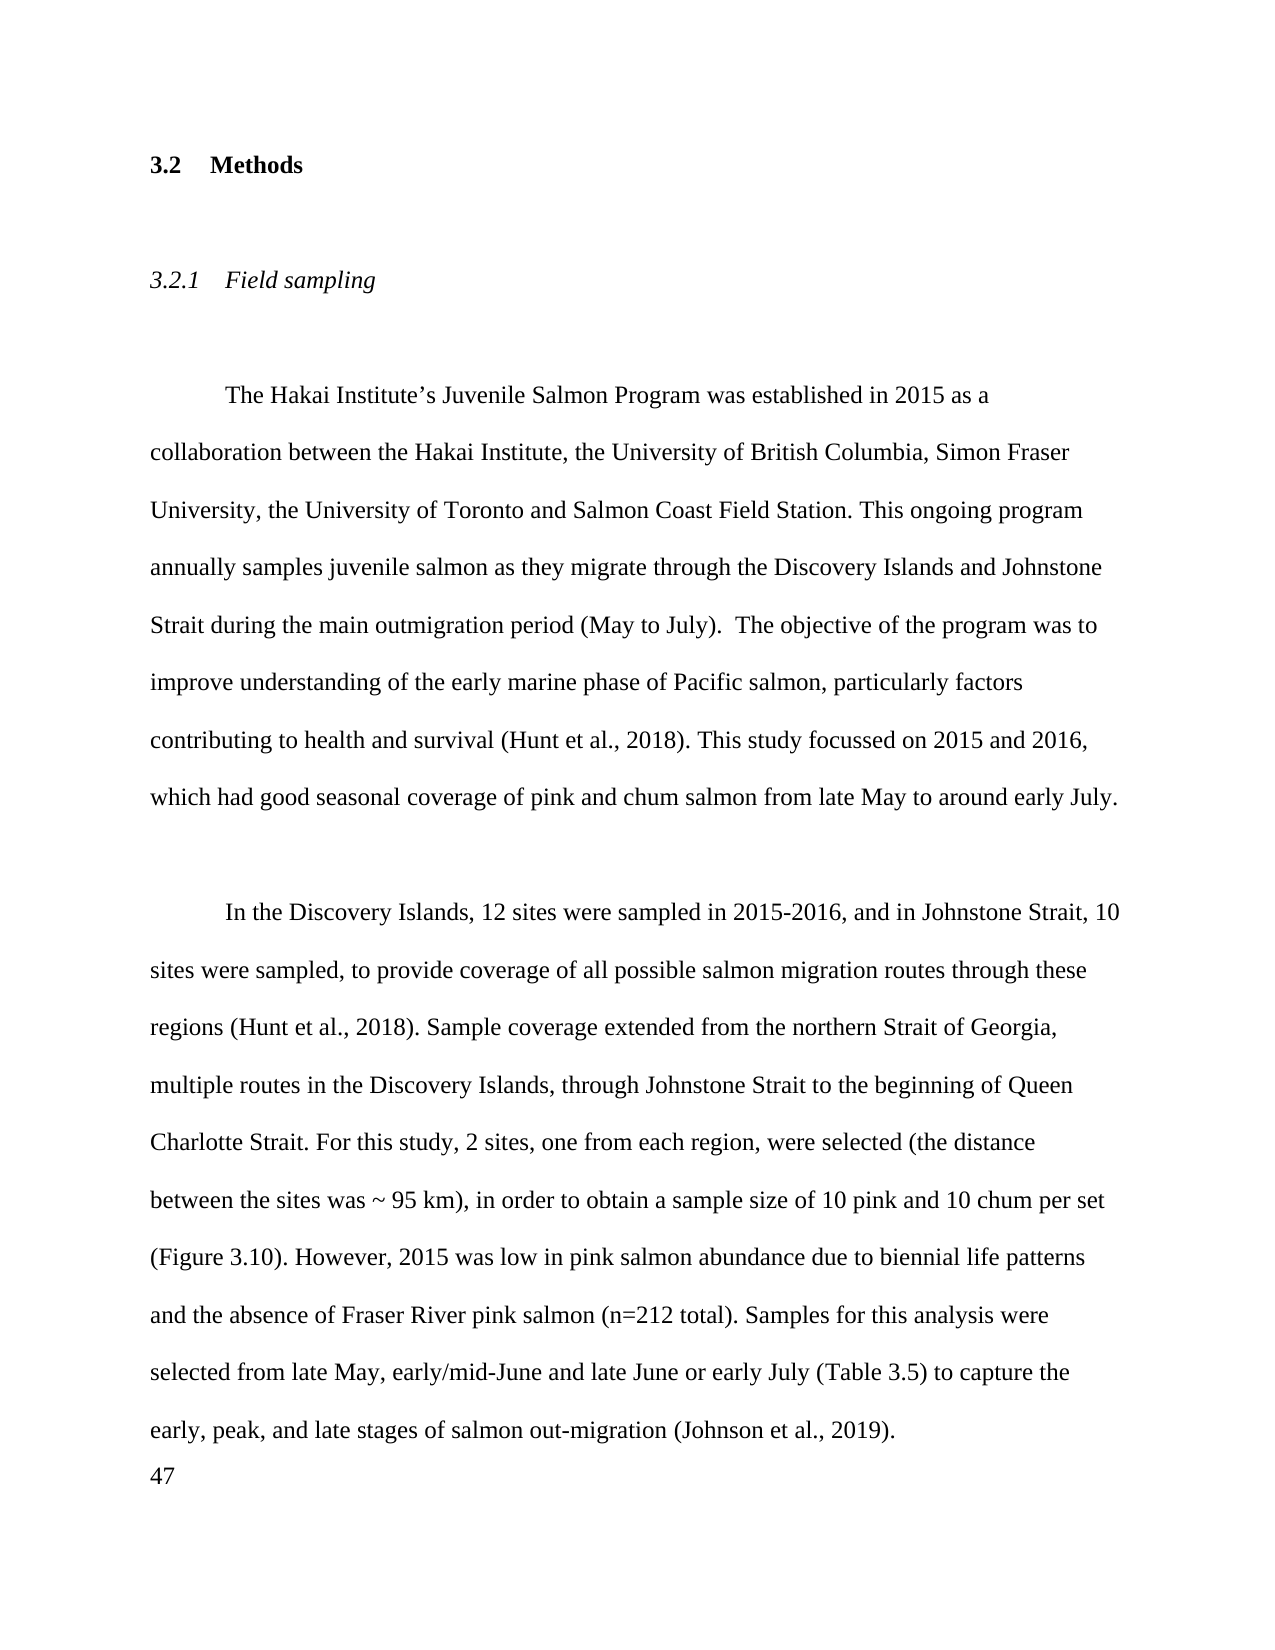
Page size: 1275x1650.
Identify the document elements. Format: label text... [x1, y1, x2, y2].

text The Hakai Institute’s Juvenile Salmon Program was established in 2015 as a collaboration between the Hakai Institute, the University of British Columbia, Simon Fraser University, the University of Toronto and Salmon Coast Field Station. This ongoing program annually samples juvenile salmon as they migrate through the Discovery Islands and Johnstone Strait during the main outmigration period (May to July). The objective of the program was to improve understanding of the early marine phase of Pacific salmon, particularly factors contributing to health and survival (Hunt et al., 2018). This study focussed on 2015 and 2016, which had good seasonal coverage of pink and chum salmon from late May to around early July. [150, 380, 1125, 811]
subtitle Methods [150, 150, 1125, 179]
subtitle Field sampling [150, 265, 1125, 294]
